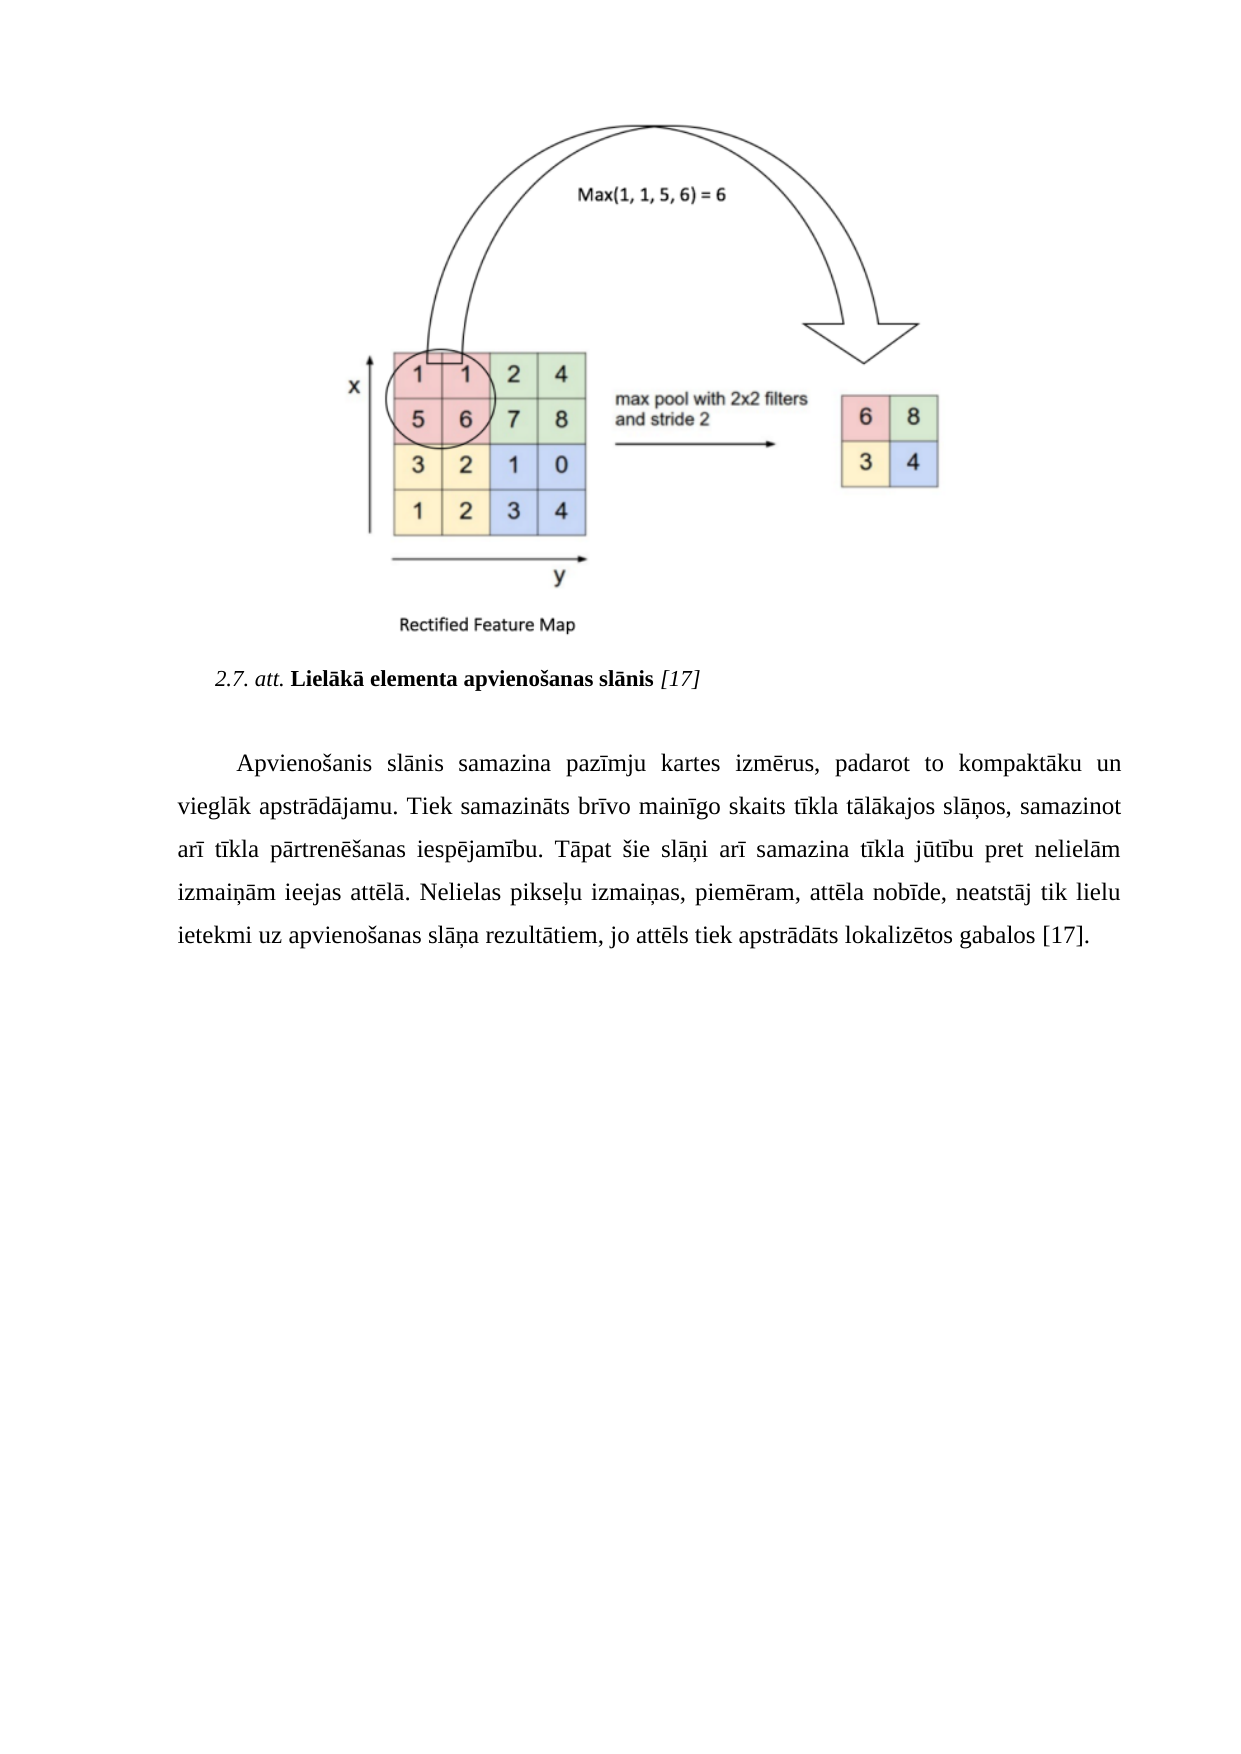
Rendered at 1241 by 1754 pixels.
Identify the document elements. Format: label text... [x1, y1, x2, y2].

picture [337, 118, 963, 652]
text 2.7. att. Lielākā elementa apvienošanas slānis [215, 666, 1122, 692]
text Apvienošanis slānis samazina pazīmju kartes izmērus, padarot to kompaktāku un vieglāk apstrādājamu. Tiek samazināts brīvo mainīgo skaits tīkla tālākajos slāņos, samazinot arī tīkla pārtrenēšanas iespējamību. Tāpat šie slāņi arī samazina tīkla jūtību pret nelielām izmaiņām ieejas attēlā. Nelielas pikseļu izmaiņas, piemēram, attēla nobīde, neatstāj tik lielu ietekmi uz apvienošanas slāņa rezultātiem, jo attēls tiek apstrādāts lokalizētos gabalos . [177, 748, 1122, 949]
